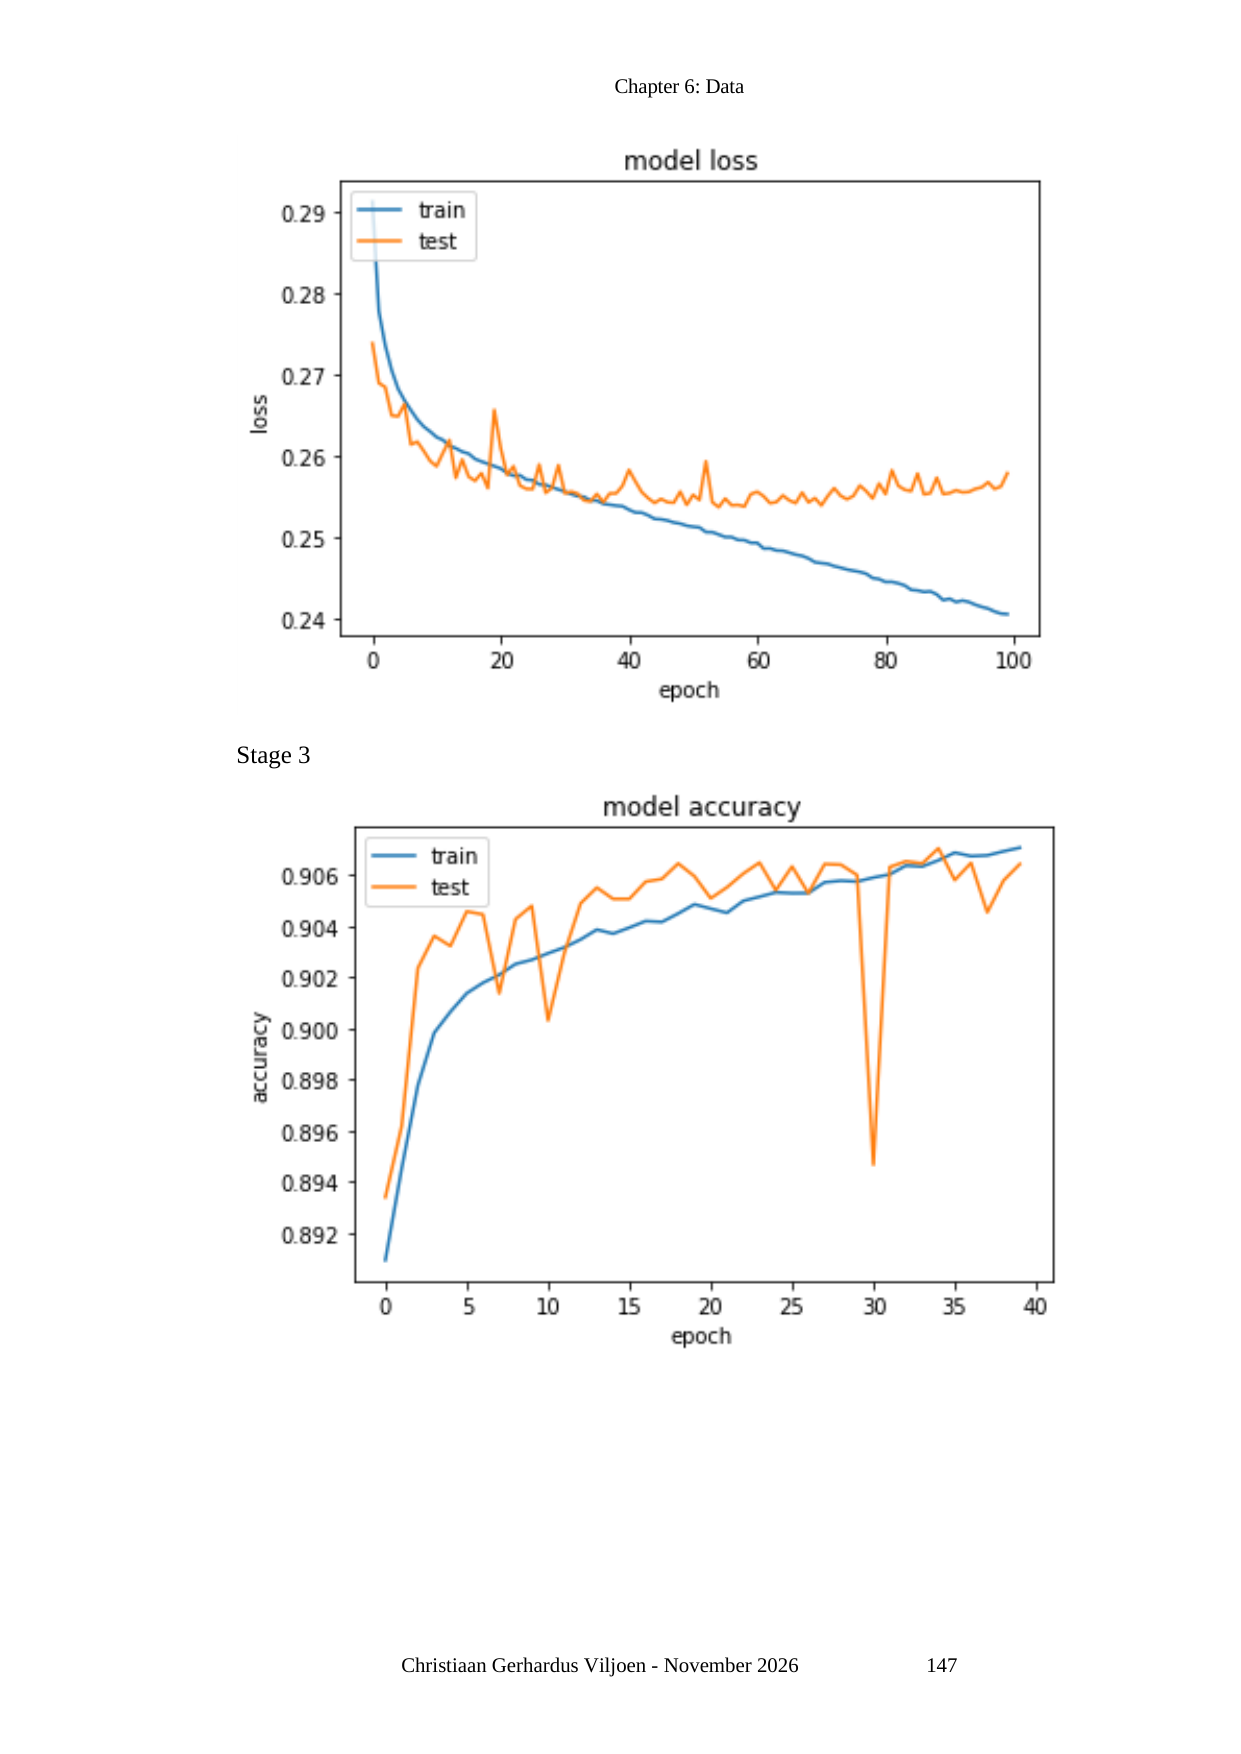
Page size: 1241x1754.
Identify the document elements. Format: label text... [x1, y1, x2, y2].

subtitle Stage 3 [236, 740, 1122, 769]
picture [236, 781, 1074, 1361]
picture [236, 135, 1060, 715]
